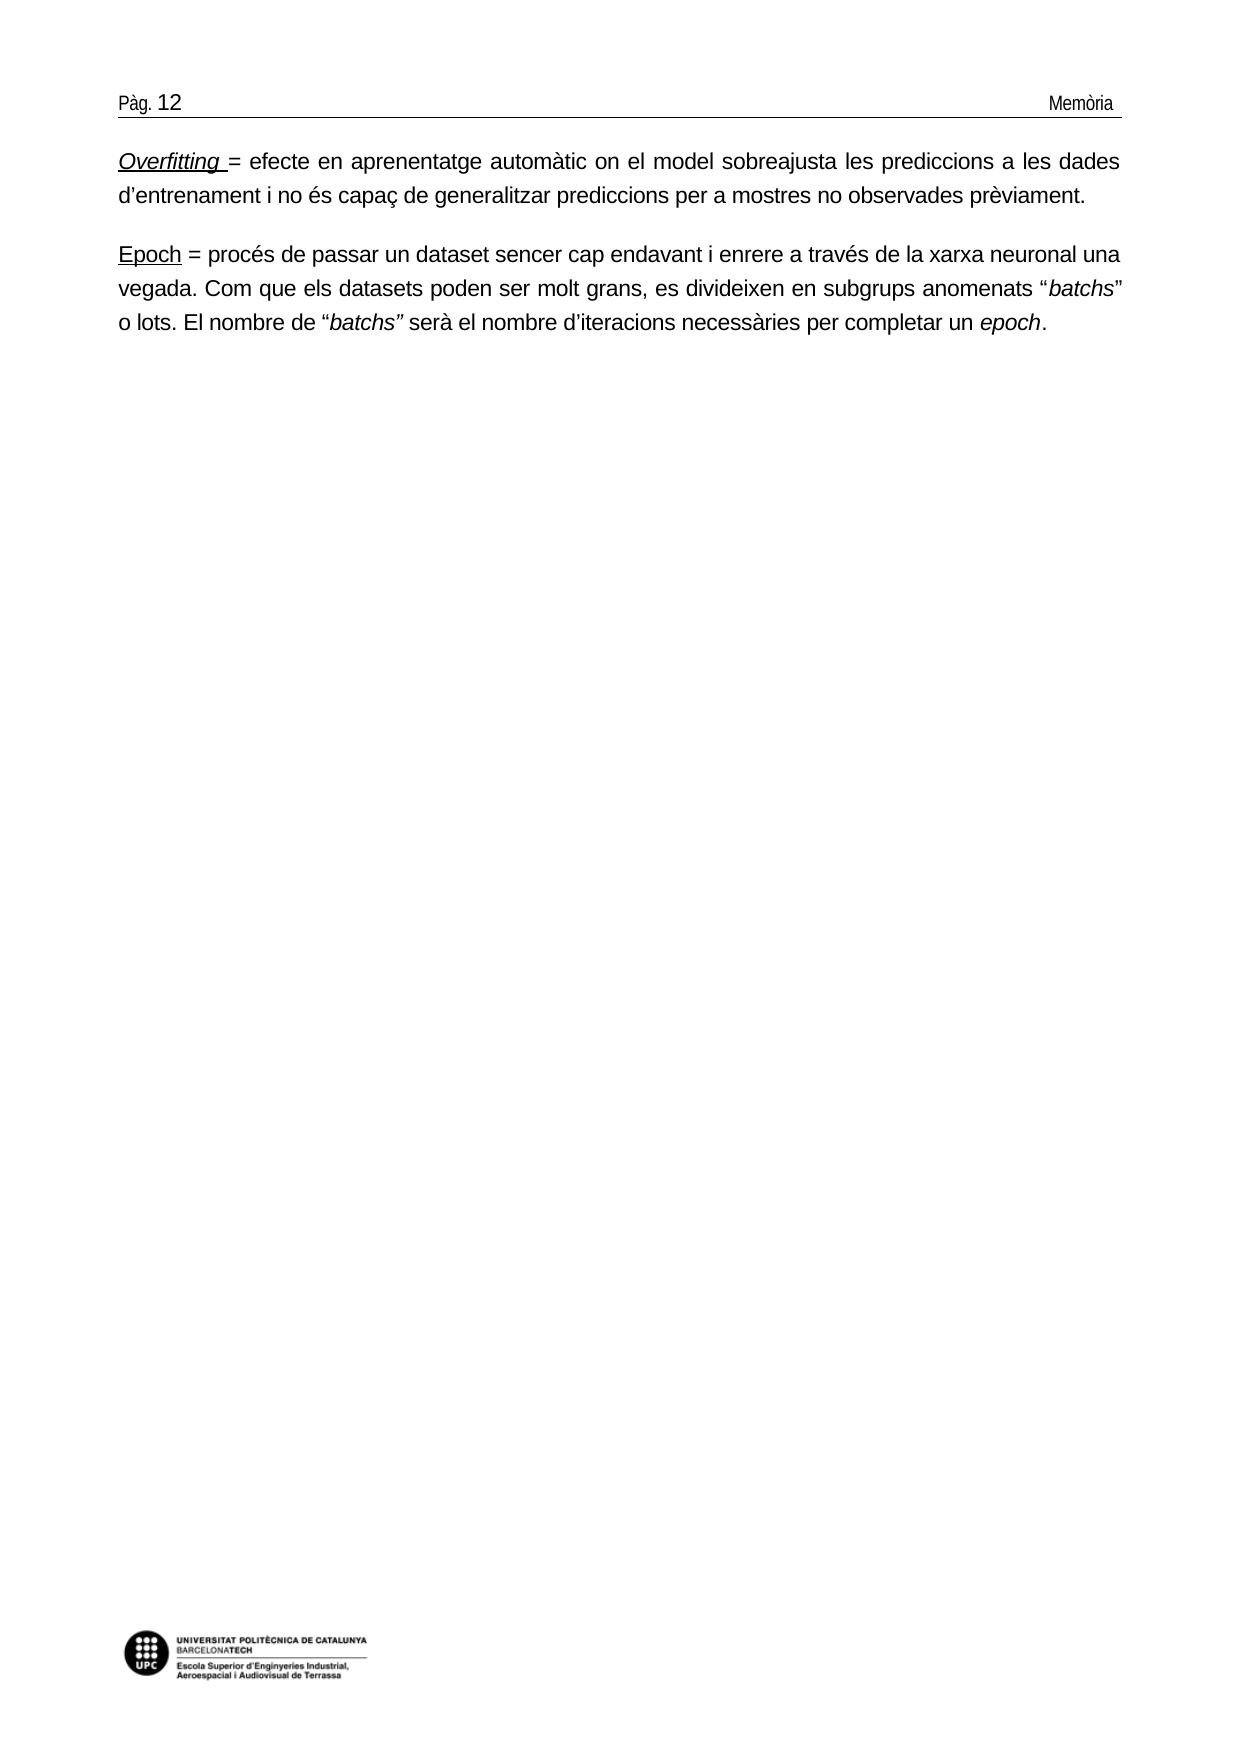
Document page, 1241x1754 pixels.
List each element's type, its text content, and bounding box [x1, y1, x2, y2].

text Overfitting = efecte en aprenentatge automàtic on el model sobreajusta les prediccions a les dades d’entrenament i no és capaç de generalitzar prediccions per a mostres no observades prèviament. [118, 148, 1122, 208]
text Epoch = procés de passar un dataset sencer cap endavant i enrere a través de la xarxa neuronal una vegada. Com que els datasets poden ser molt grans, es divideixen en subgrups anomenats “batchs” o lots. El nombre de “batchs” serà el nombre d’iteracions necessàries per completar un epoch. [118, 241, 1122, 336]
picture [118, 1621, 374, 1690]
